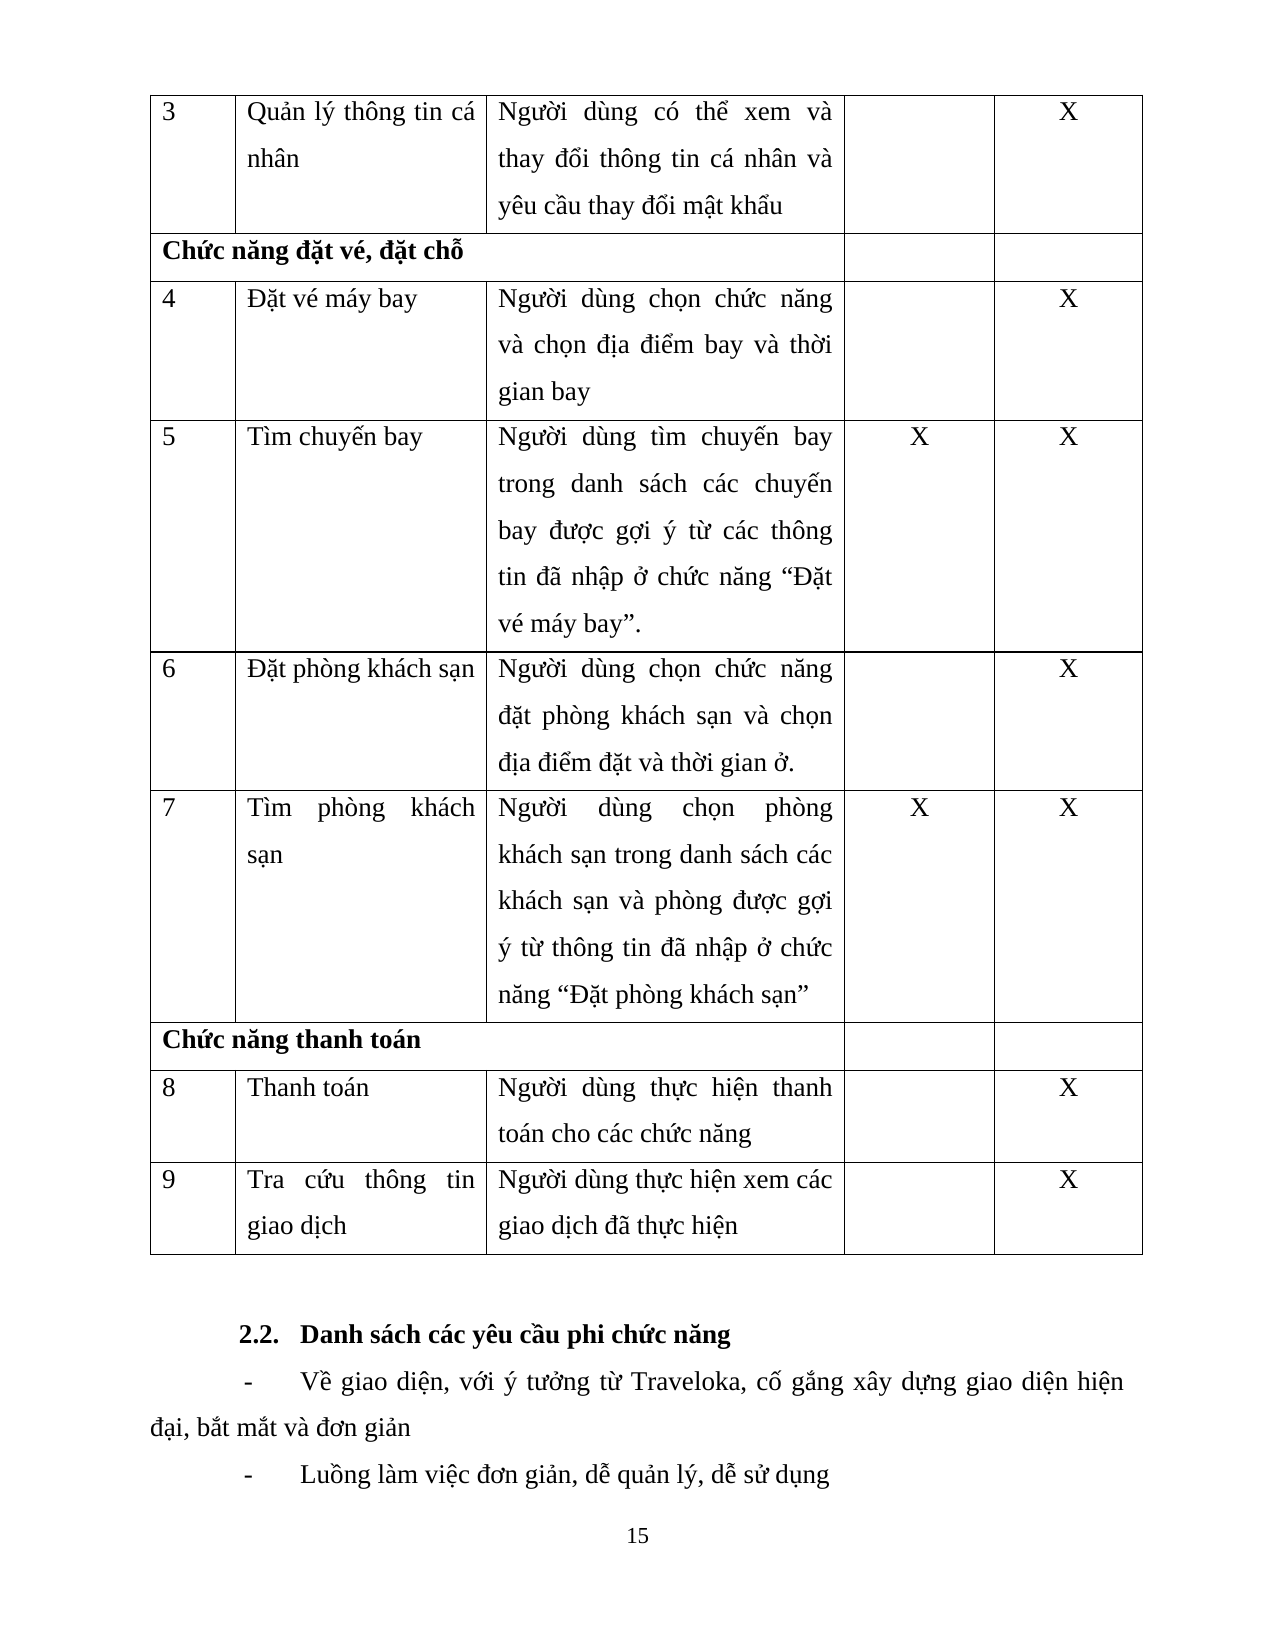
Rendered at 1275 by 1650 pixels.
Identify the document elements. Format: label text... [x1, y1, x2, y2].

table_cell X [995, 96, 1142, 233]
table_cell 4 [151, 282, 235, 419]
table_cell [845, 1023, 994, 1070]
table_cell Tìm chuyến bay [236, 421, 486, 651]
table_cell X [845, 421, 994, 651]
table_cell Người dùng thực hiện thanh toán cho các chức năng [487, 1071, 844, 1162]
table_cell X [845, 791, 994, 1022]
table_cell Đặt phòng khách sạn [236, 653, 486, 790]
table_cell Chức năng thanh toán [151, 1023, 844, 1070]
table_cell 3 [151, 96, 235, 233]
table_cell X [995, 282, 1142, 419]
table_cell Tra cứu thông tin giao dịch [236, 1163, 486, 1254]
table_cell [845, 234, 994, 281]
table_cell X [995, 1163, 1142, 1254]
table_cell 6 [151, 653, 235, 790]
table_cell [845, 1163, 994, 1254]
table_cell Người dùng có thể xem và thay đổi thông tin cá nhân và yêu cầu thay đổi mật khẩu [487, 96, 844, 233]
table_cell [845, 282, 994, 419]
table_cell [845, 96, 994, 233]
table_cell Người dùng chọn phòng khách sạn trong danh sách các khách sạn và phòng được gợi ý từ thông tin đã nhập ở chức năng “Đặt phòng khách sạn” [487, 791, 844, 1022]
table_cell Quản lý thông tin cá nhân [236, 96, 486, 233]
list Danh sách các yêu cầu phi chức năng [239, 1318, 1125, 1349]
list Về giao diện, với ý tưởng từ Traveloka, cố gắng xây dựng giao diện hiện đại, bắt mắt và đơn giản [150, 1365, 1125, 1443]
table_cell Người dùng tìm chuyến bay trong danh sách các chuyến bay được gợi ý từ các thông tin đã nhập ở chức năng “Đặt vé máy bay”. [487, 421, 844, 651]
table_cell X [995, 653, 1142, 790]
table_cell Người dùng chọn chức năng và chọn địa điểm bay và thời gian bay [487, 282, 844, 419]
table_cell 9 [151, 1163, 235, 1254]
table_cell [845, 1071, 994, 1162]
table_cell [995, 234, 1142, 281]
table_cell Tìm phòng khách sạn [236, 791, 486, 1022]
table_cell Thanh toán [236, 1071, 486, 1162]
table_cell 7 [151, 791, 235, 1022]
table_cell [995, 1023, 1142, 1070]
table_cell 8 [151, 1071, 235, 1162]
list Luồng làm việc đơn giản, dễ quản lý, dễ sử dụng [150, 1458, 1125, 1489]
table_cell X [995, 421, 1142, 651]
table_cell 5 [151, 421, 235, 651]
table_cell X [995, 791, 1142, 1022]
table_cell X [995, 1071, 1142, 1162]
table_cell Đặt vé máy bay [236, 282, 486, 419]
table_cell Chức năng đặt vé, đặt chỗ [151, 234, 844, 281]
table_cell [845, 653, 994, 790]
table_cell Người dùng chọn chức năng đặt phòng khách sạn và chọn địa điểm đặt và thời gian ở. [487, 653, 844, 790]
table_cell Người dùng thực hiện xem các giao dịch đã thực hiện [487, 1163, 844, 1254]
